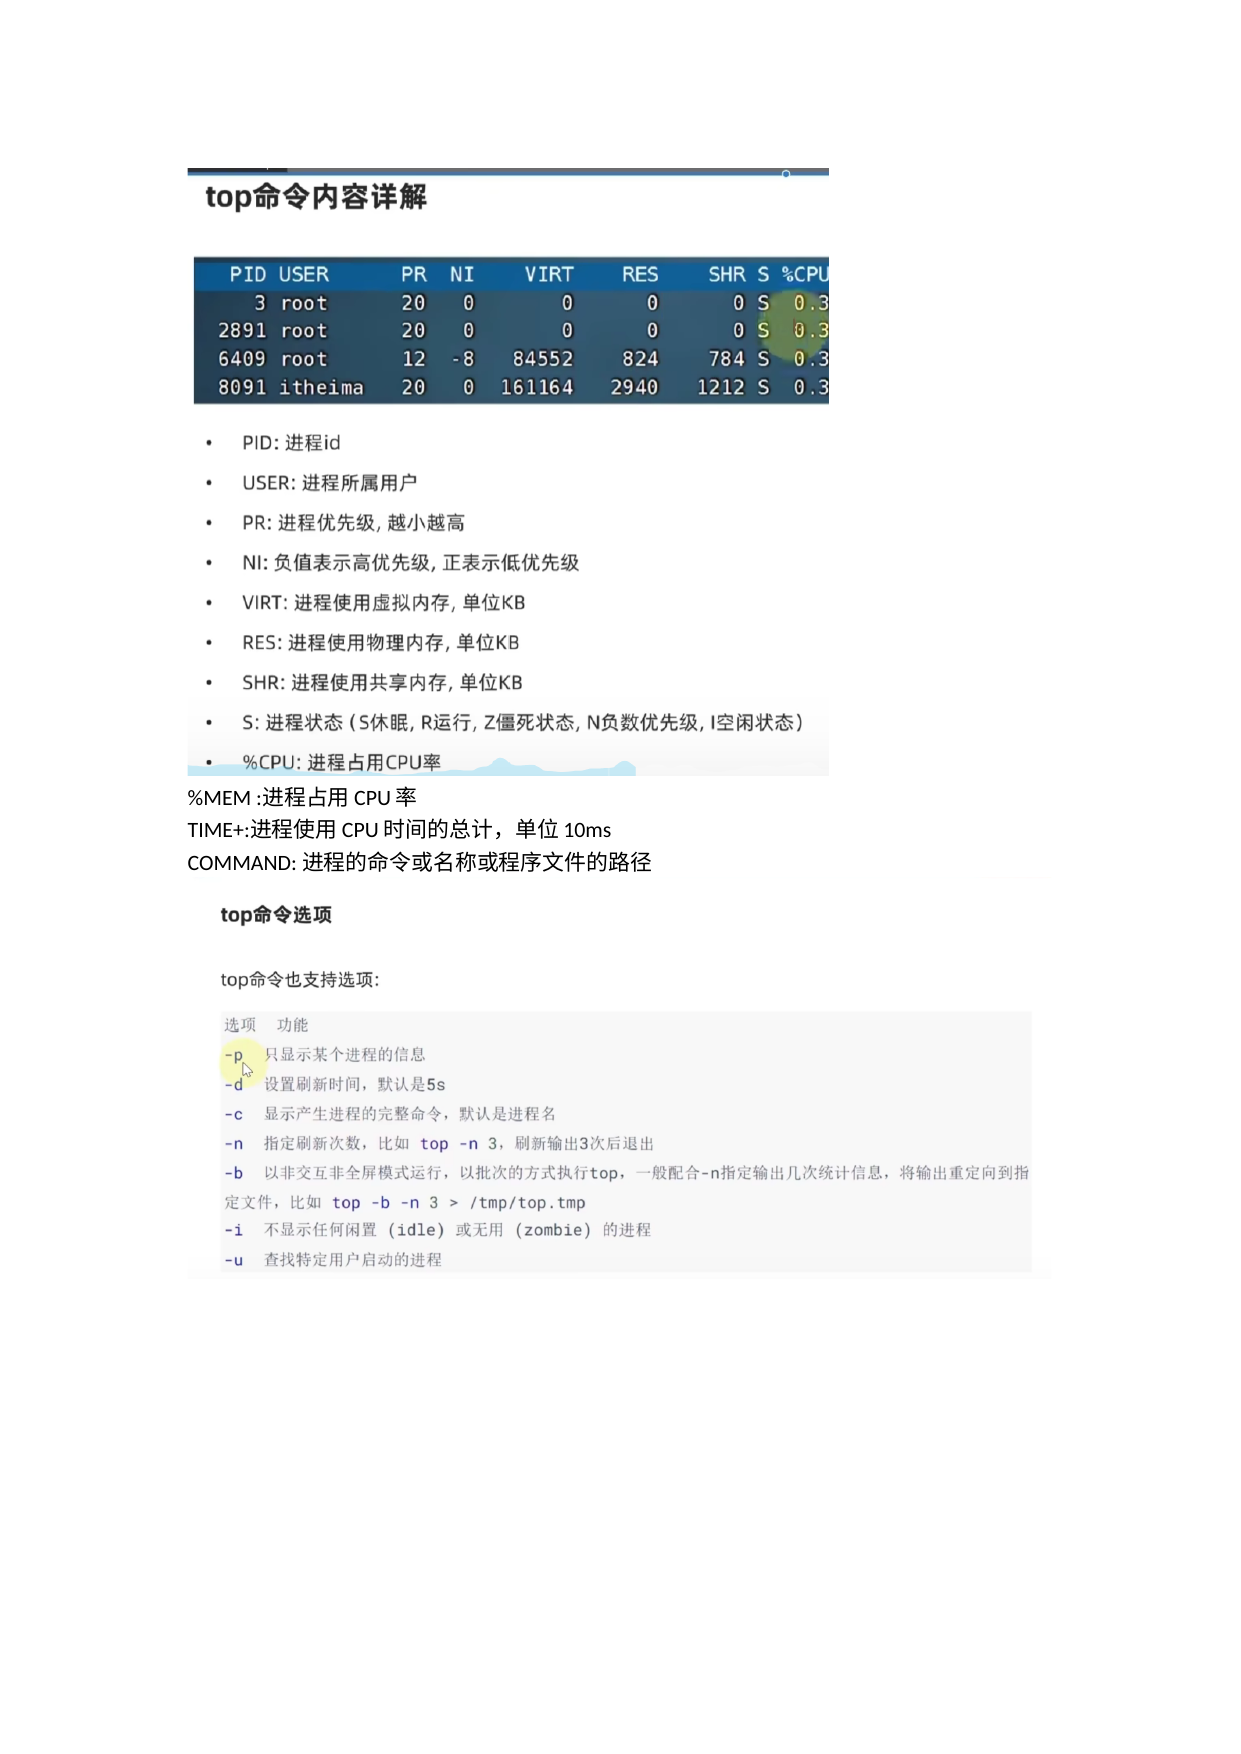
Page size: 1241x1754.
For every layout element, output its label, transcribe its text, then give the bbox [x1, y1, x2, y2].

text TIME+:进程使用CPU 时间的总计，单位10ms [187, 812, 1053, 844]
text %MEM :进程占用CPU率 [187, 779, 1053, 812]
text COMMAND: 进程的命令或名称或程序文件的路径 [187, 844, 1053, 877]
picture [187, 162, 829, 776]
picture [187, 877, 1052, 1279]
